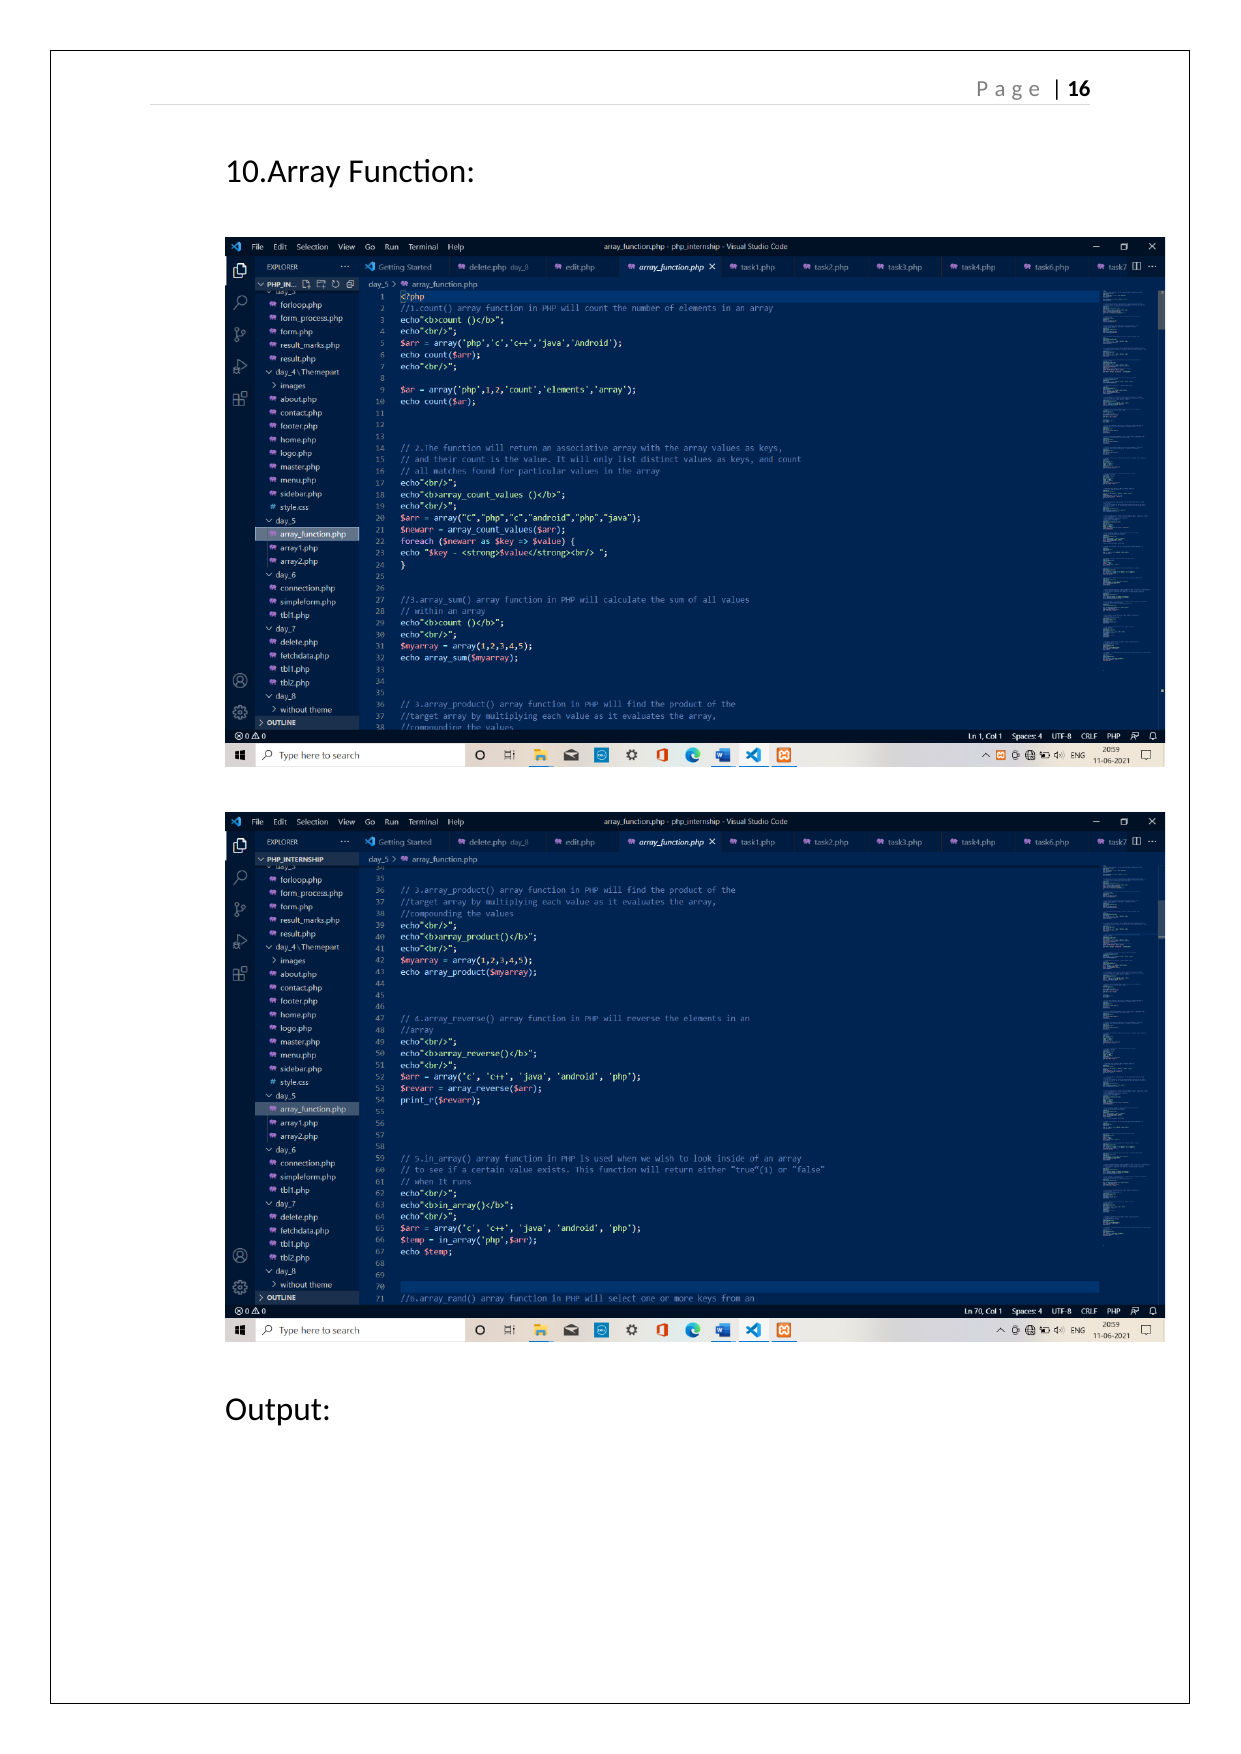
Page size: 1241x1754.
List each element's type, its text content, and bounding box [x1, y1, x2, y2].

picture [225, 812, 1166, 1342]
list Output: [225, 1388, 1090, 1429]
picture [225, 237, 1166, 767]
list 10.Array Function: [225, 150, 1090, 191]
